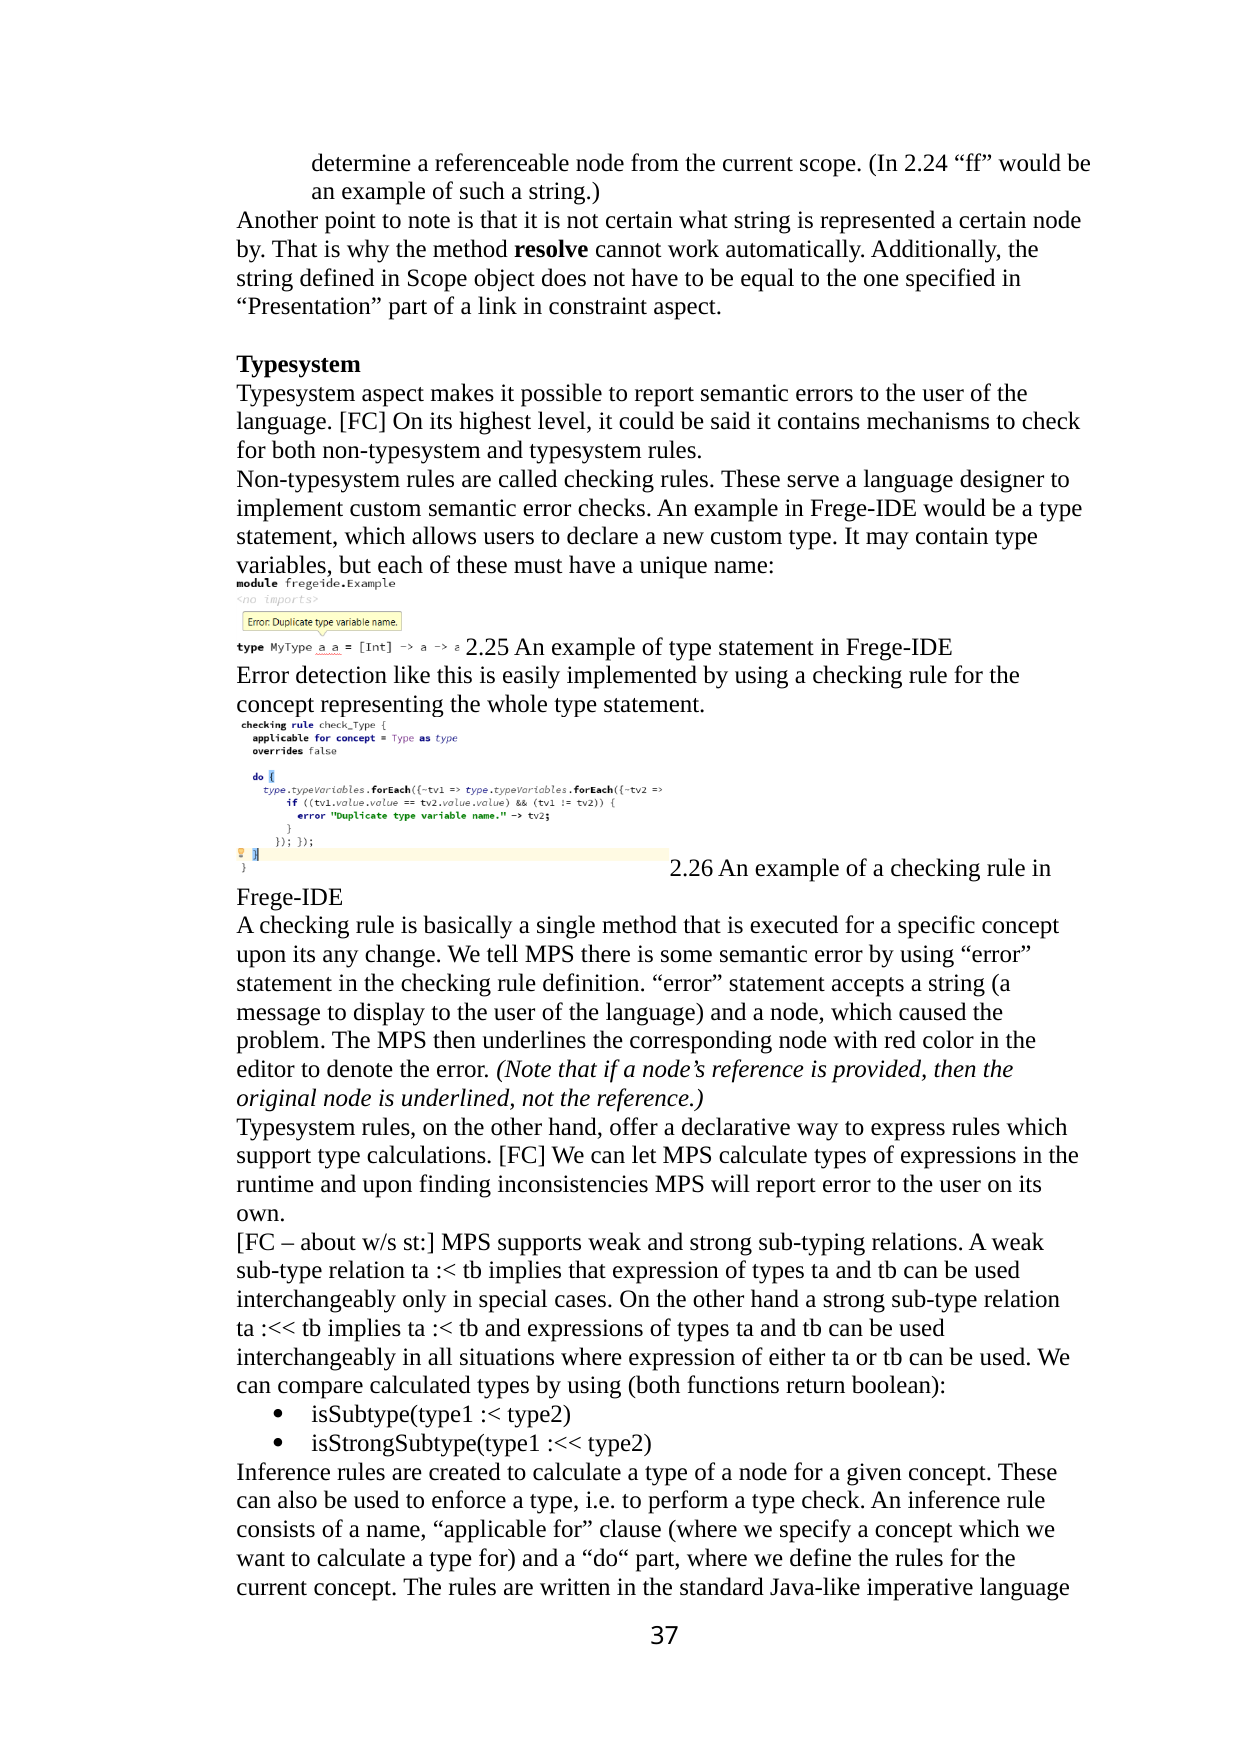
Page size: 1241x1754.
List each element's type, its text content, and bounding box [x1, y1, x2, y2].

text Typesystem [236, 349, 1092, 378]
text Non-typesystem rules are called checking rules. These serve a language designer to implement custom semantic error checks. An example in Frege-IDE would be a type statement, which allows users to declare a new custom type. It may contain type variables, but each of these must have a unique name: [236, 464, 1092, 579]
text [236, 1457, 1092, 1600]
text A checking rule is basically a single method that is executed for a specific concept upon its any change. We tell MPS there is some semantic error by using “error” statement in the checking rule definition. “error” statement accepts a string (a message to display to the user of the language) and a node, which caused the problem. The MPS then underlines the corresponding node with red color in the editor to denote the error. (Note that if a node’s reference is provided, then the original node is underlined, not the reference.) [236, 910, 1092, 1112]
picture [236, 717, 670, 877]
text Error detection like this is easily implemented by using a checking rule for the concept representing the whole type statement. [236, 660, 1092, 718]
text Another point to note is that it is not certain what string is represented a certain node by. That is why the method resolve cannot work automatically. Additionally, the string defined in Scope object does not have to be equal to the one specified in “Presentation” part of a link in constraint aspect. [236, 205, 1092, 320]
text 2.25 An example of type statement in Frege-IDE [236, 579, 1092, 660]
text Typesystem aspect makes it possible to report semantic errors to the user of the language. [FC] On its highest level, it could be said it contains mechanisms to check for both non-typesystem and typesystem rules. [236, 378, 1092, 464]
picture [236, 578, 460, 655]
text [FC – about w/s st:] MPS supports weak and strong sub-typing relations. A weak sub-type relation ta :< tb implies that expression of types ta and tb can be used interchangeably only in special cases. On the other hand a strong sub-type relation ta :<< tb implies ta :< tb and expressions of types ta and tb can be used interchangeably in all situations where expression of either ta or tb can be used. We can compare calculated types by using (both functions return boolean): [236, 1227, 1092, 1399]
list isSubtype(type1 :< type2) [274, 1399, 1092, 1428]
text Typesystem rules, on the other hand, offer a declarative way to express rules which support type calculations. [FC] We can let MPS calculate types of expressions in the runtime and upon finding inconsistencies MPS will report error to the user on its own. [236, 1112, 1092, 1227]
list isStrongSubtype(type1 :<< type2) [274, 1428, 1092, 1457]
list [274, 148, 1092, 205]
